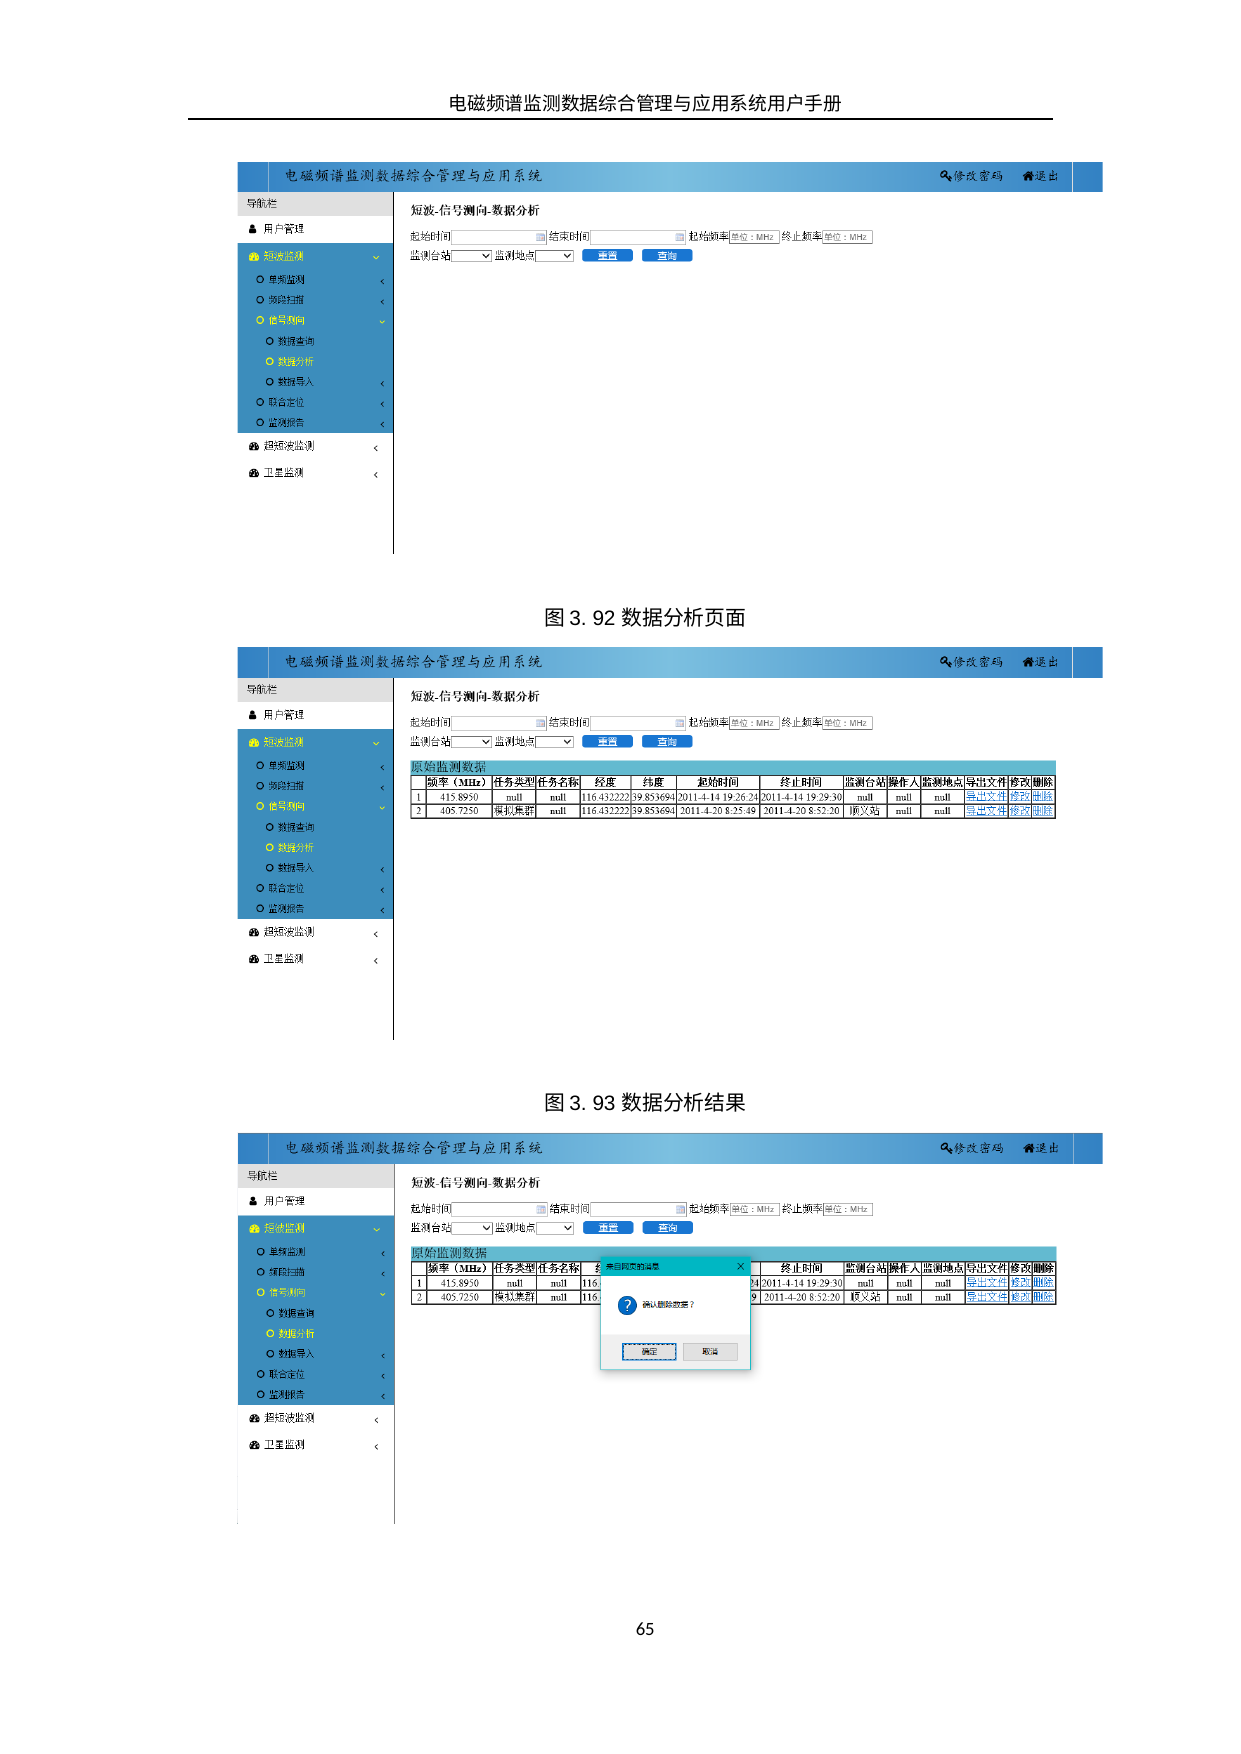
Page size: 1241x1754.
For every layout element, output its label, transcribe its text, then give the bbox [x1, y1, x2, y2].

text 图3. 92 数据分析页面 [187, 600, 1053, 632]
text 图3. 93 数据分析结果 [187, 1085, 1053, 1117]
picture [237, 1132, 1103, 1524]
picture [237, 162, 1103, 554]
picture [237, 647, 1103, 1040]
